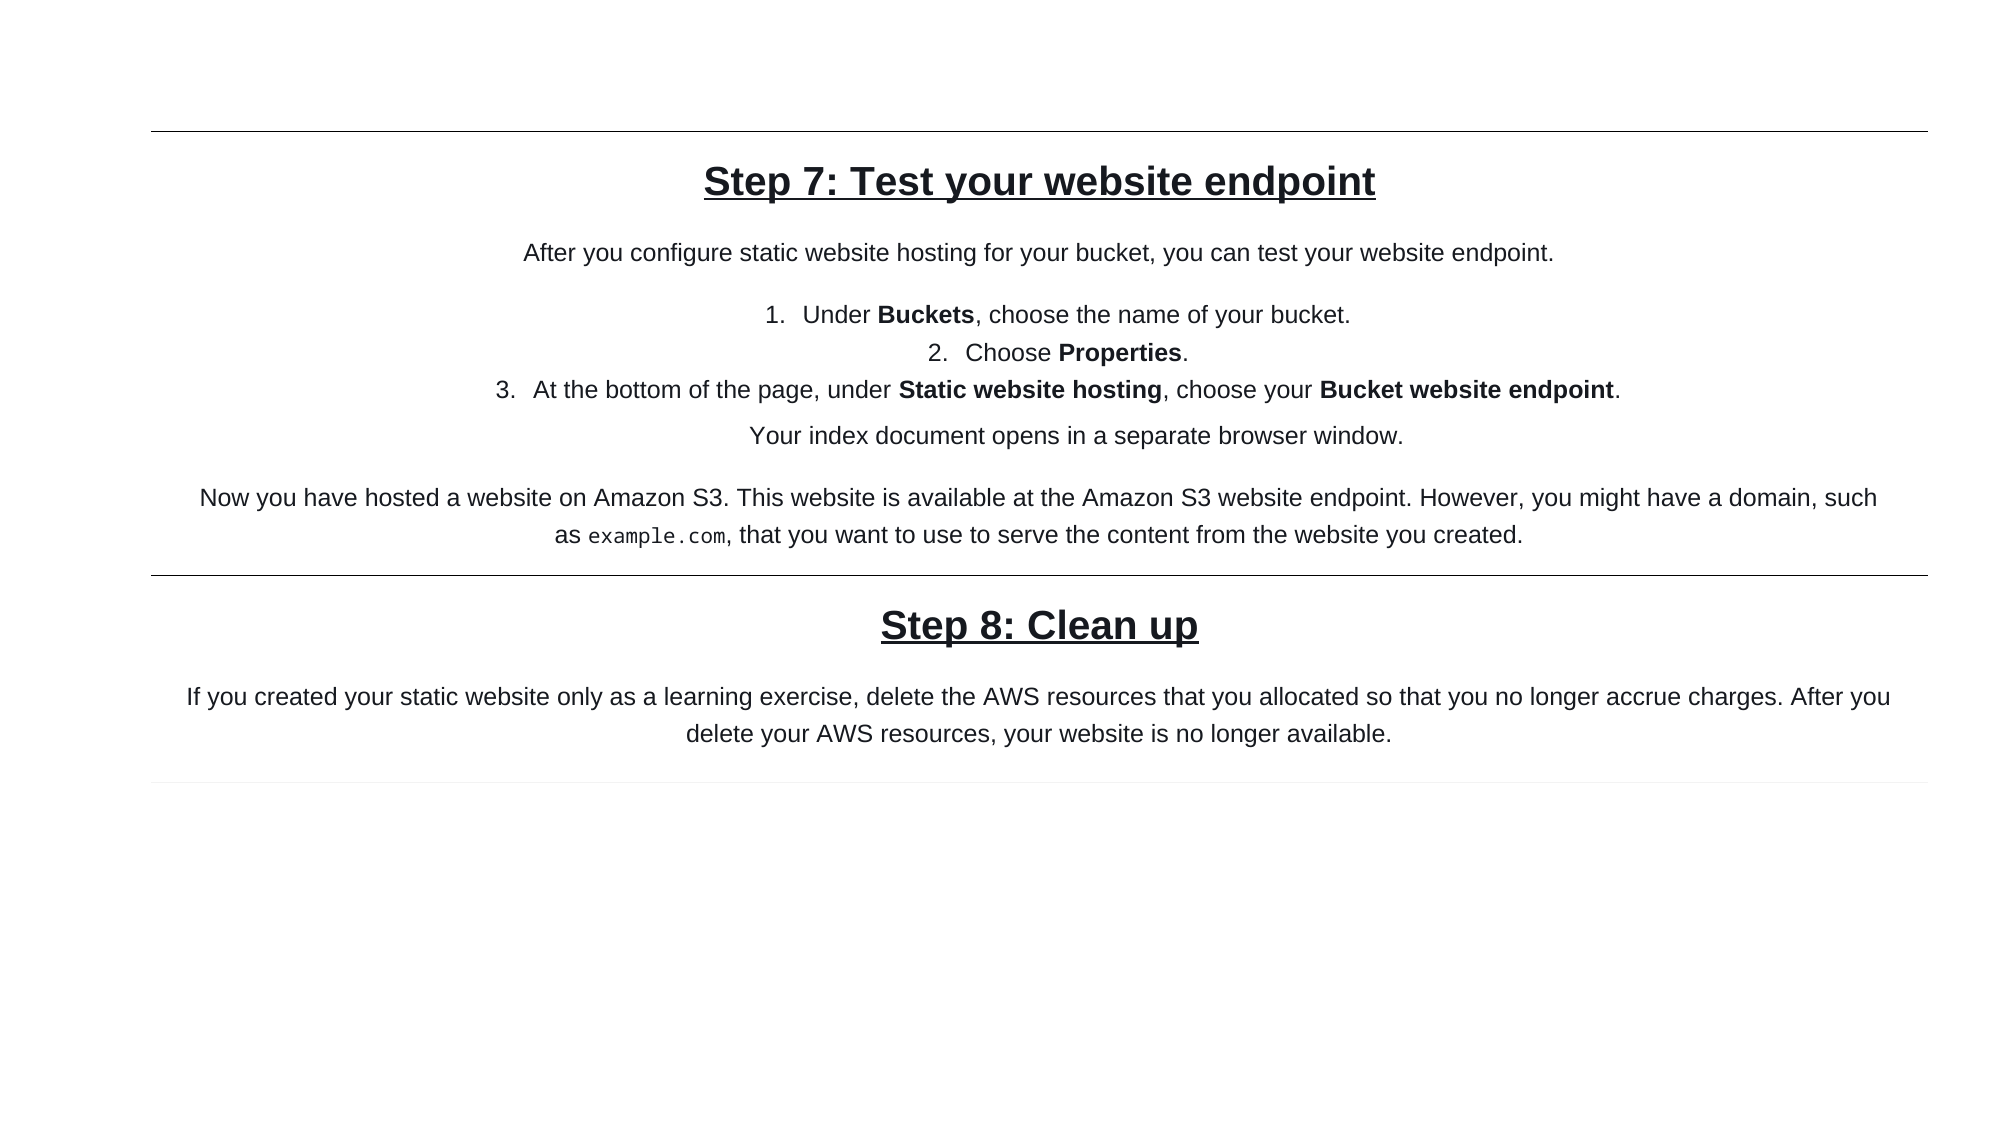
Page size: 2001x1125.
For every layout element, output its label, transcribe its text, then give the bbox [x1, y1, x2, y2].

text Step 7: Test your website endpoint [151, 132, 1928, 204]
text After you configure static website hosting for your bucket, you can test your website endpoint. [151, 229, 1928, 267]
list Under Buckets, choose the name of your bucket. [188, 292, 1928, 329]
text Step 8: Clean up [151, 576, 1928, 648]
list Choose Properties. [188, 329, 1928, 367]
list At the bottom of the page, under Static website hosting, choose your Bucket website endpoint. [188, 367, 1928, 404]
text Your index document opens in a separate browser window. [226, 412, 1928, 449]
text If you created your static website only as a learning exercise, delete the AWS resources that you allocated so that you no longer accrue charges. After you delete your AWS resources, your website is no longer available. [151, 673, 1928, 748]
text Now you have hosted a website on Amazon S3. This website is available at the Amazon S3 website endpoint. However, you might have a domain, such as example.com, that you want to use to serve the content from the website you created. [151, 474, 1928, 549]
